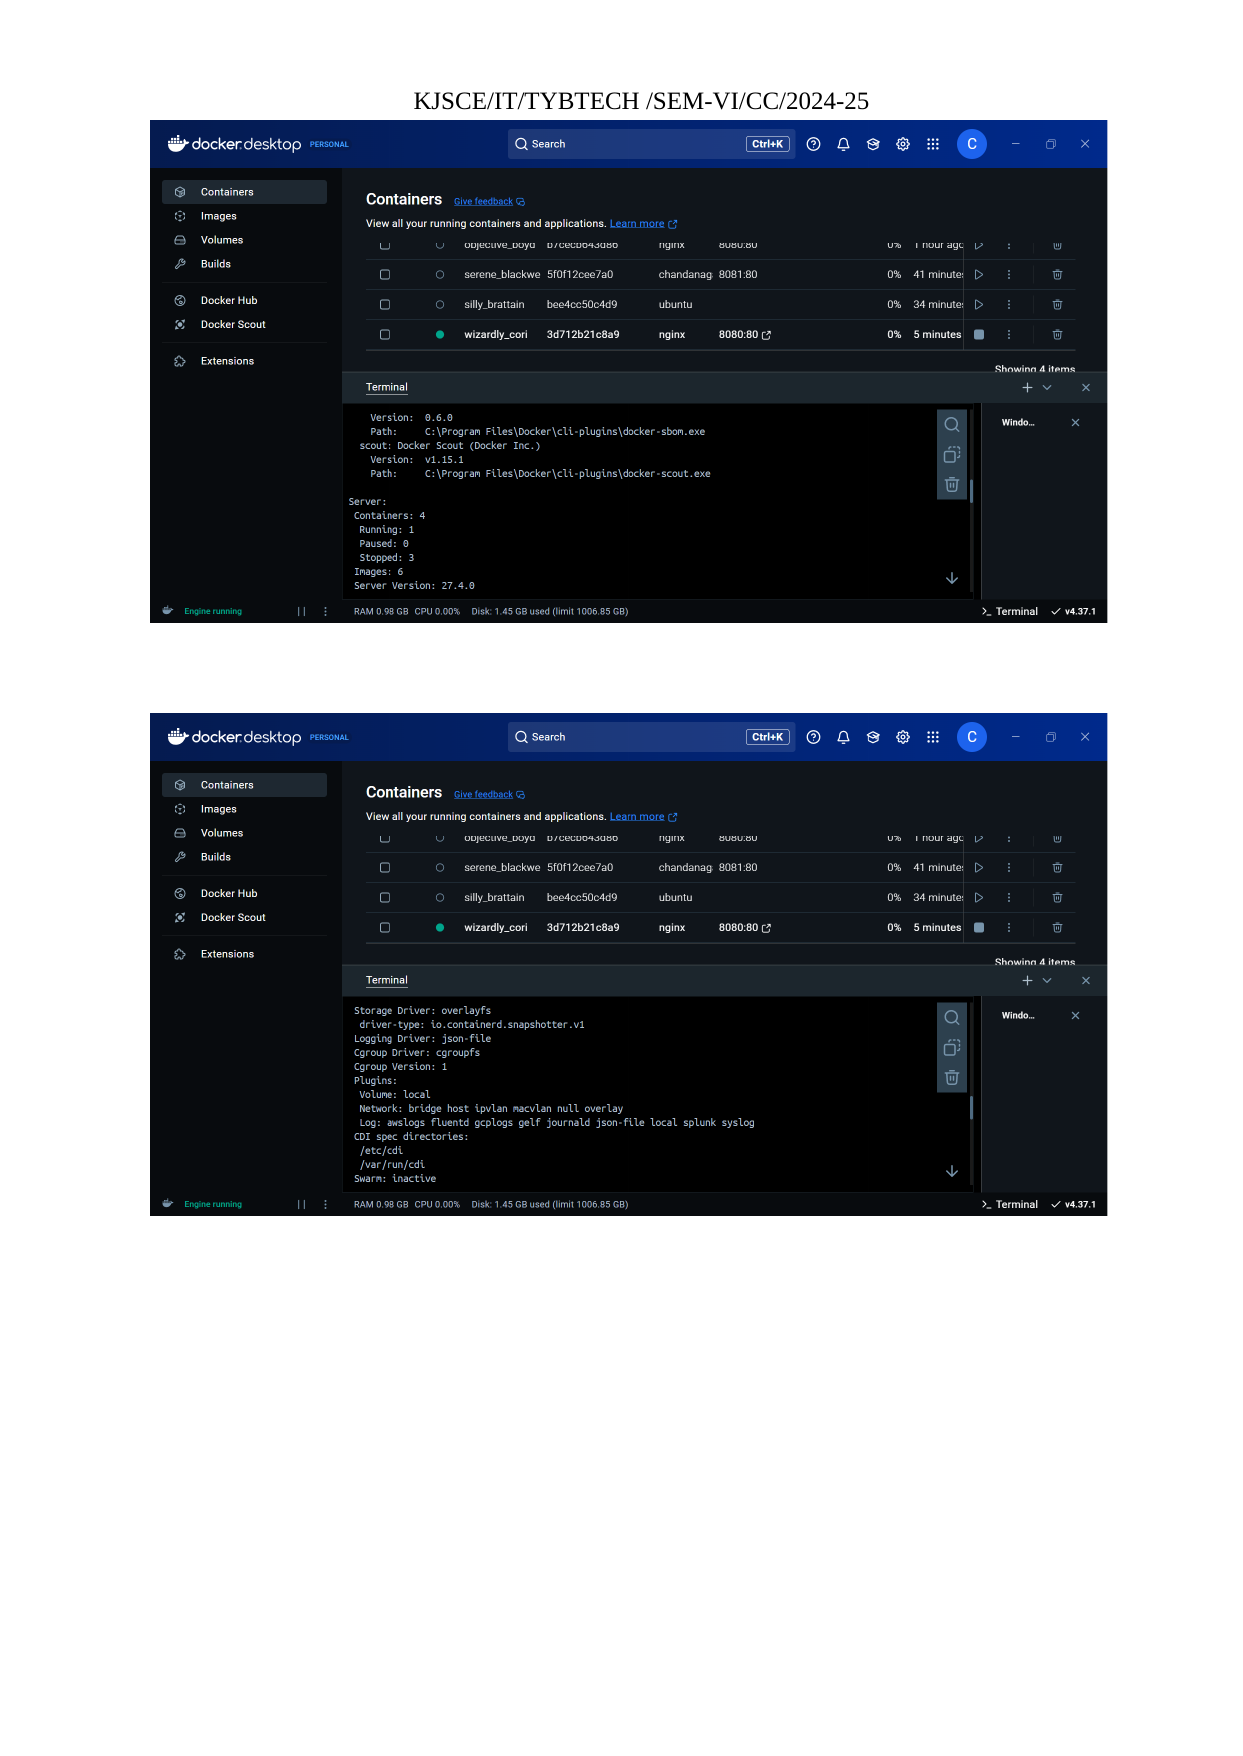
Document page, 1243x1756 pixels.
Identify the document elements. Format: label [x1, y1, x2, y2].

picture [150, 713, 1108, 1216]
picture [150, 120, 1108, 623]
